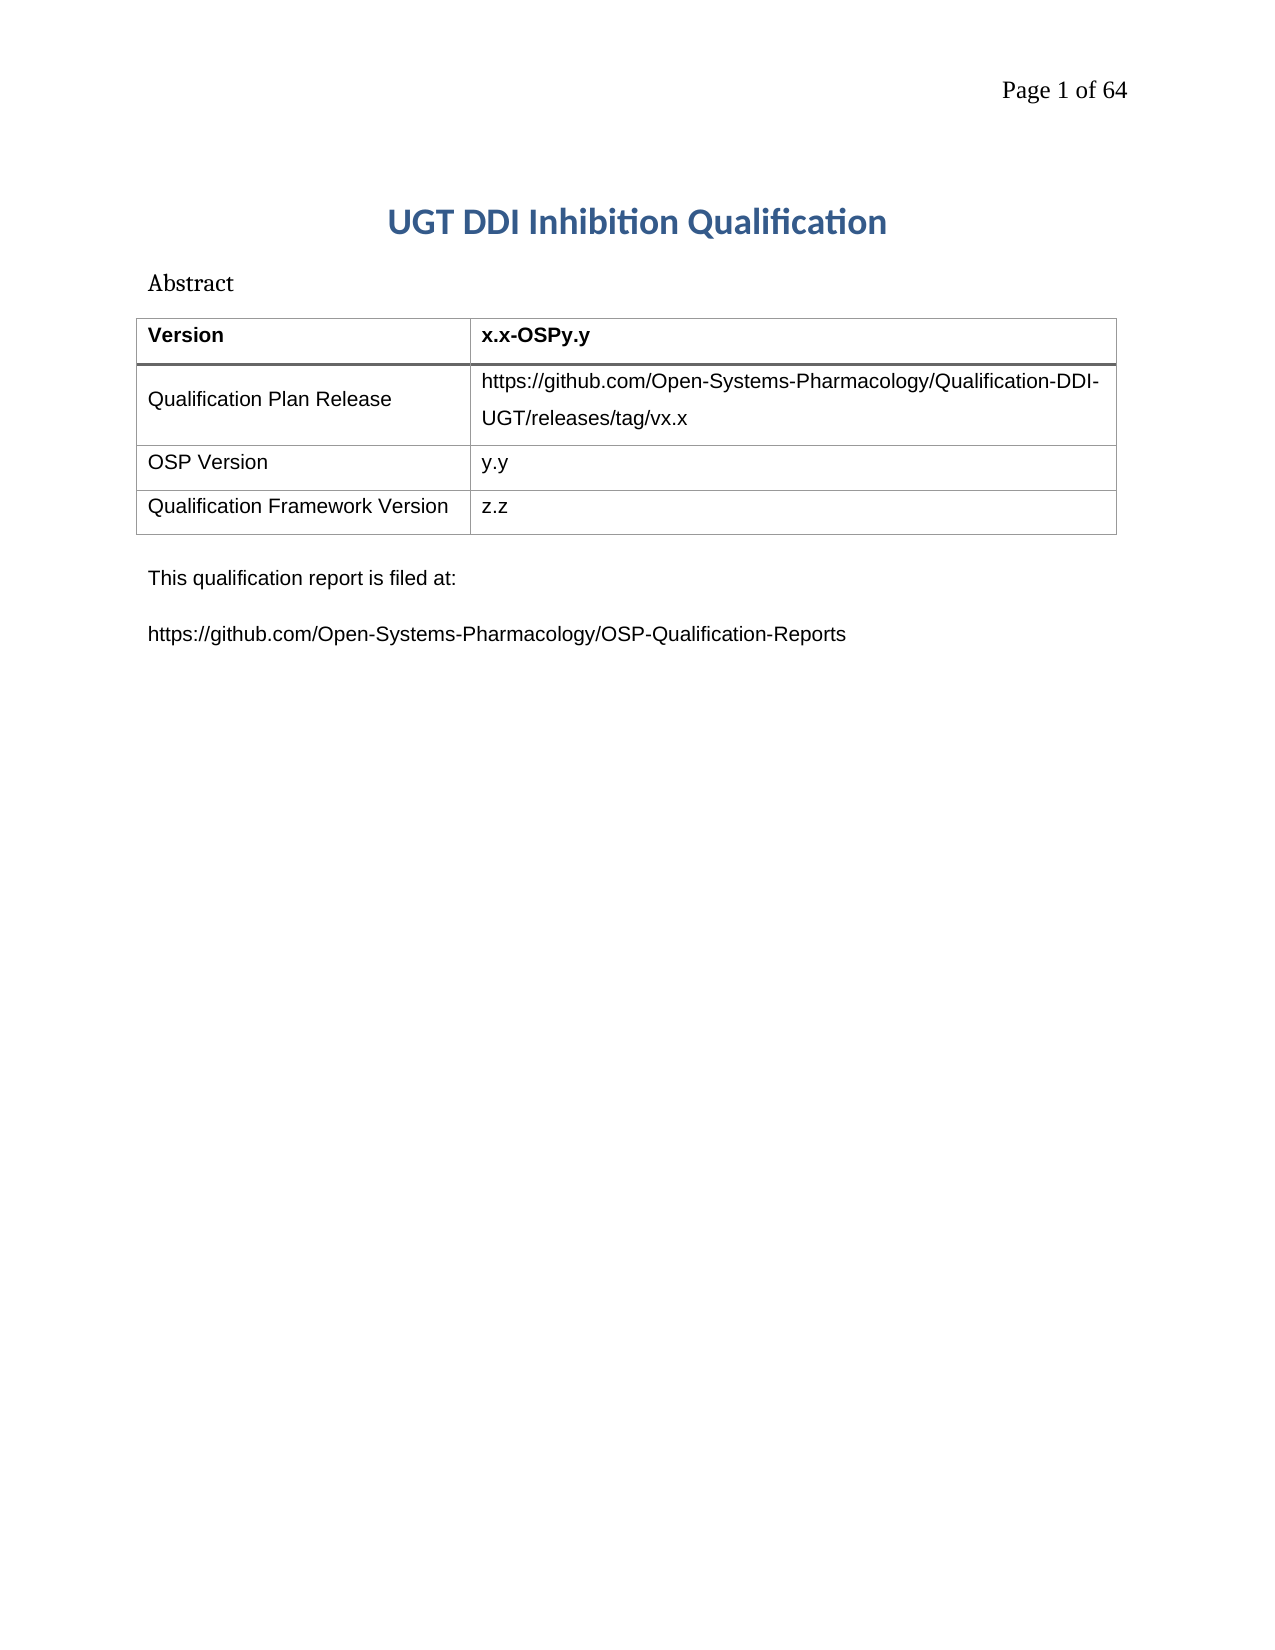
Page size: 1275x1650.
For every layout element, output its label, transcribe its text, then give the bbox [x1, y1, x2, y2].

table_cell y.y [471, 446, 1116, 489]
table_cell OSP Version [137, 446, 470, 489]
table_header x.x-OSPy.y [471, 319, 1116, 362]
table_cell z.z [471, 491, 1116, 534]
title UGT DDI Inhibition Qualification [148, 198, 1127, 243]
table_cell Qualification Plan Release [137, 366, 470, 445]
table_cell Qualification Framework Version [137, 491, 470, 534]
table_header Version [137, 319, 470, 362]
text https://github.com/Open-Systems-Pharmacology/OSP-Qualification-Reports [148, 621, 1127, 645]
table_cell https://github.com/Open-Systems-Pharmacology/Qualification-DDI-UGT/releases/tag/vx.x [471, 366, 1116, 445]
text This qualification report is filed at: [148, 566, 1127, 590]
